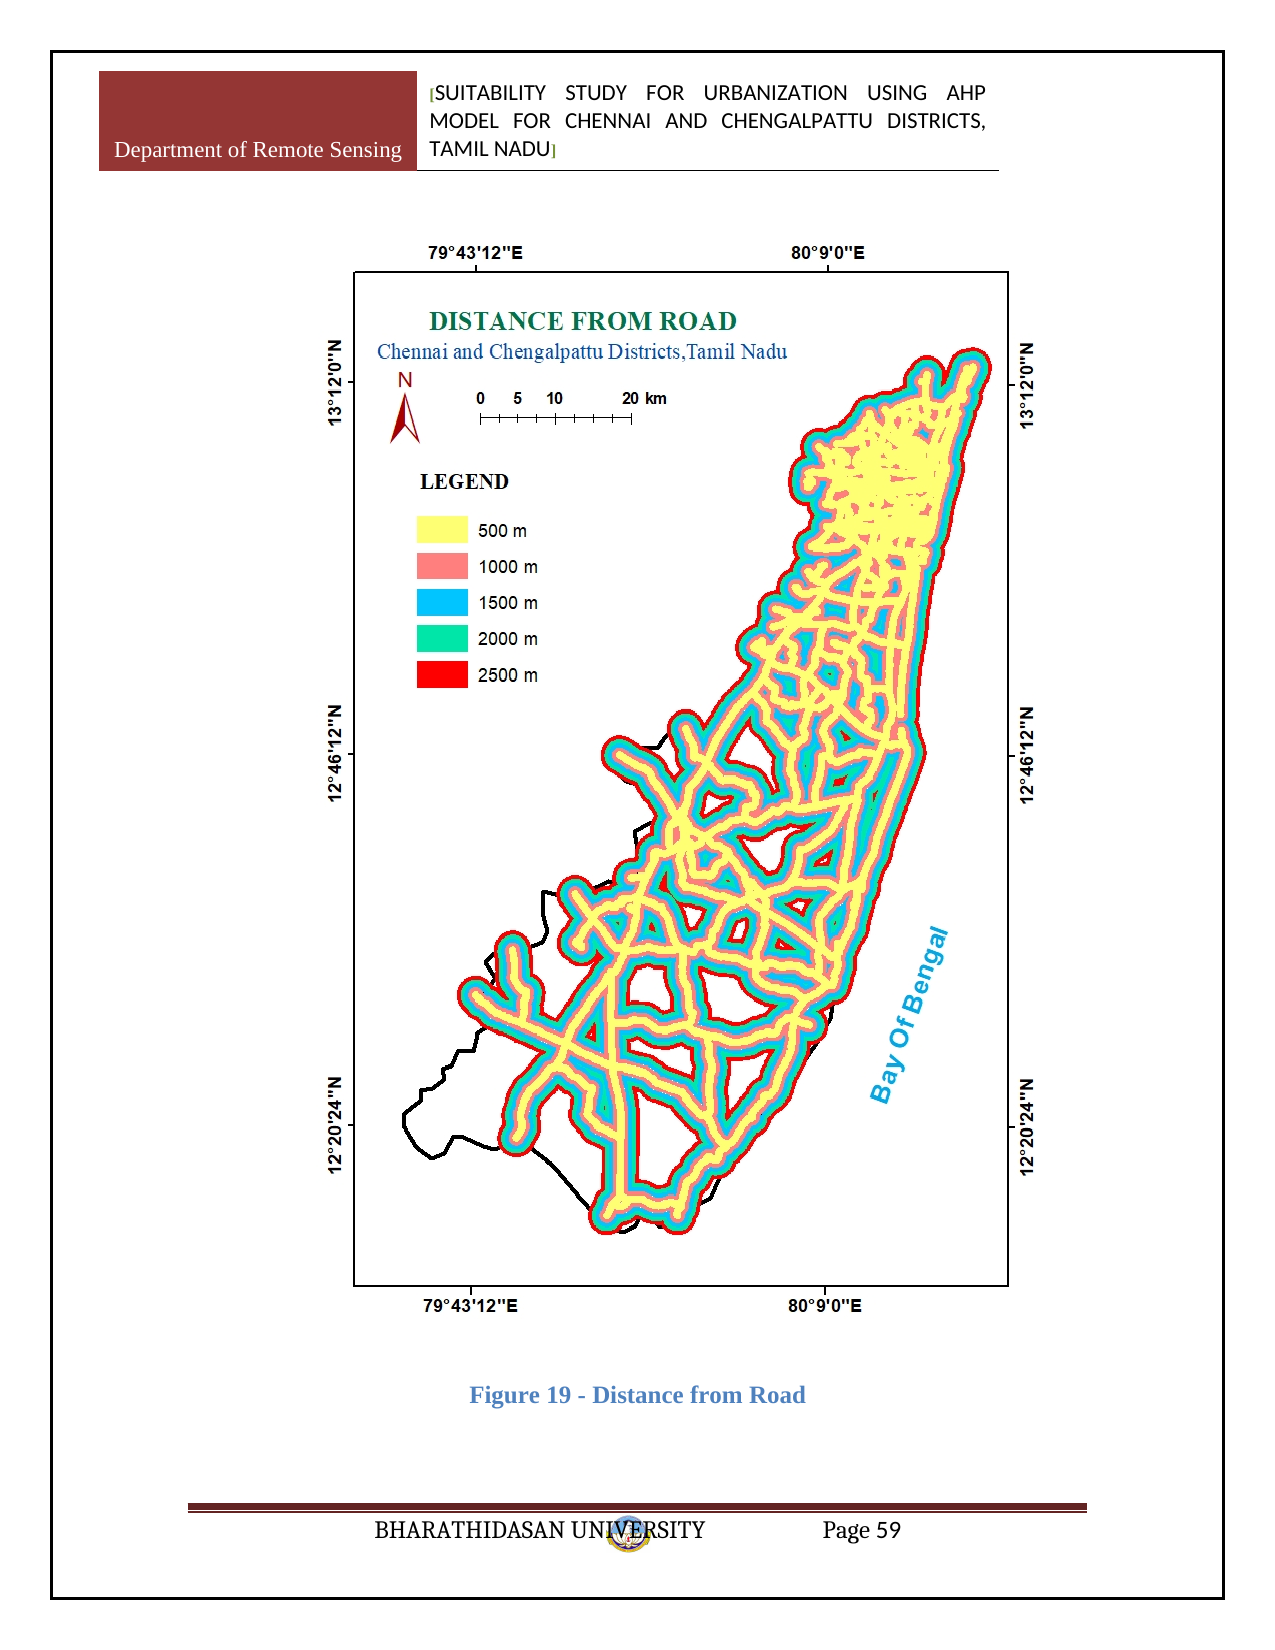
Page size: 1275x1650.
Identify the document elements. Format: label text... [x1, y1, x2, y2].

picture [284, 197, 1077, 1356]
text Figure 19 - Distance from Road [187, 1381, 1087, 1409]
